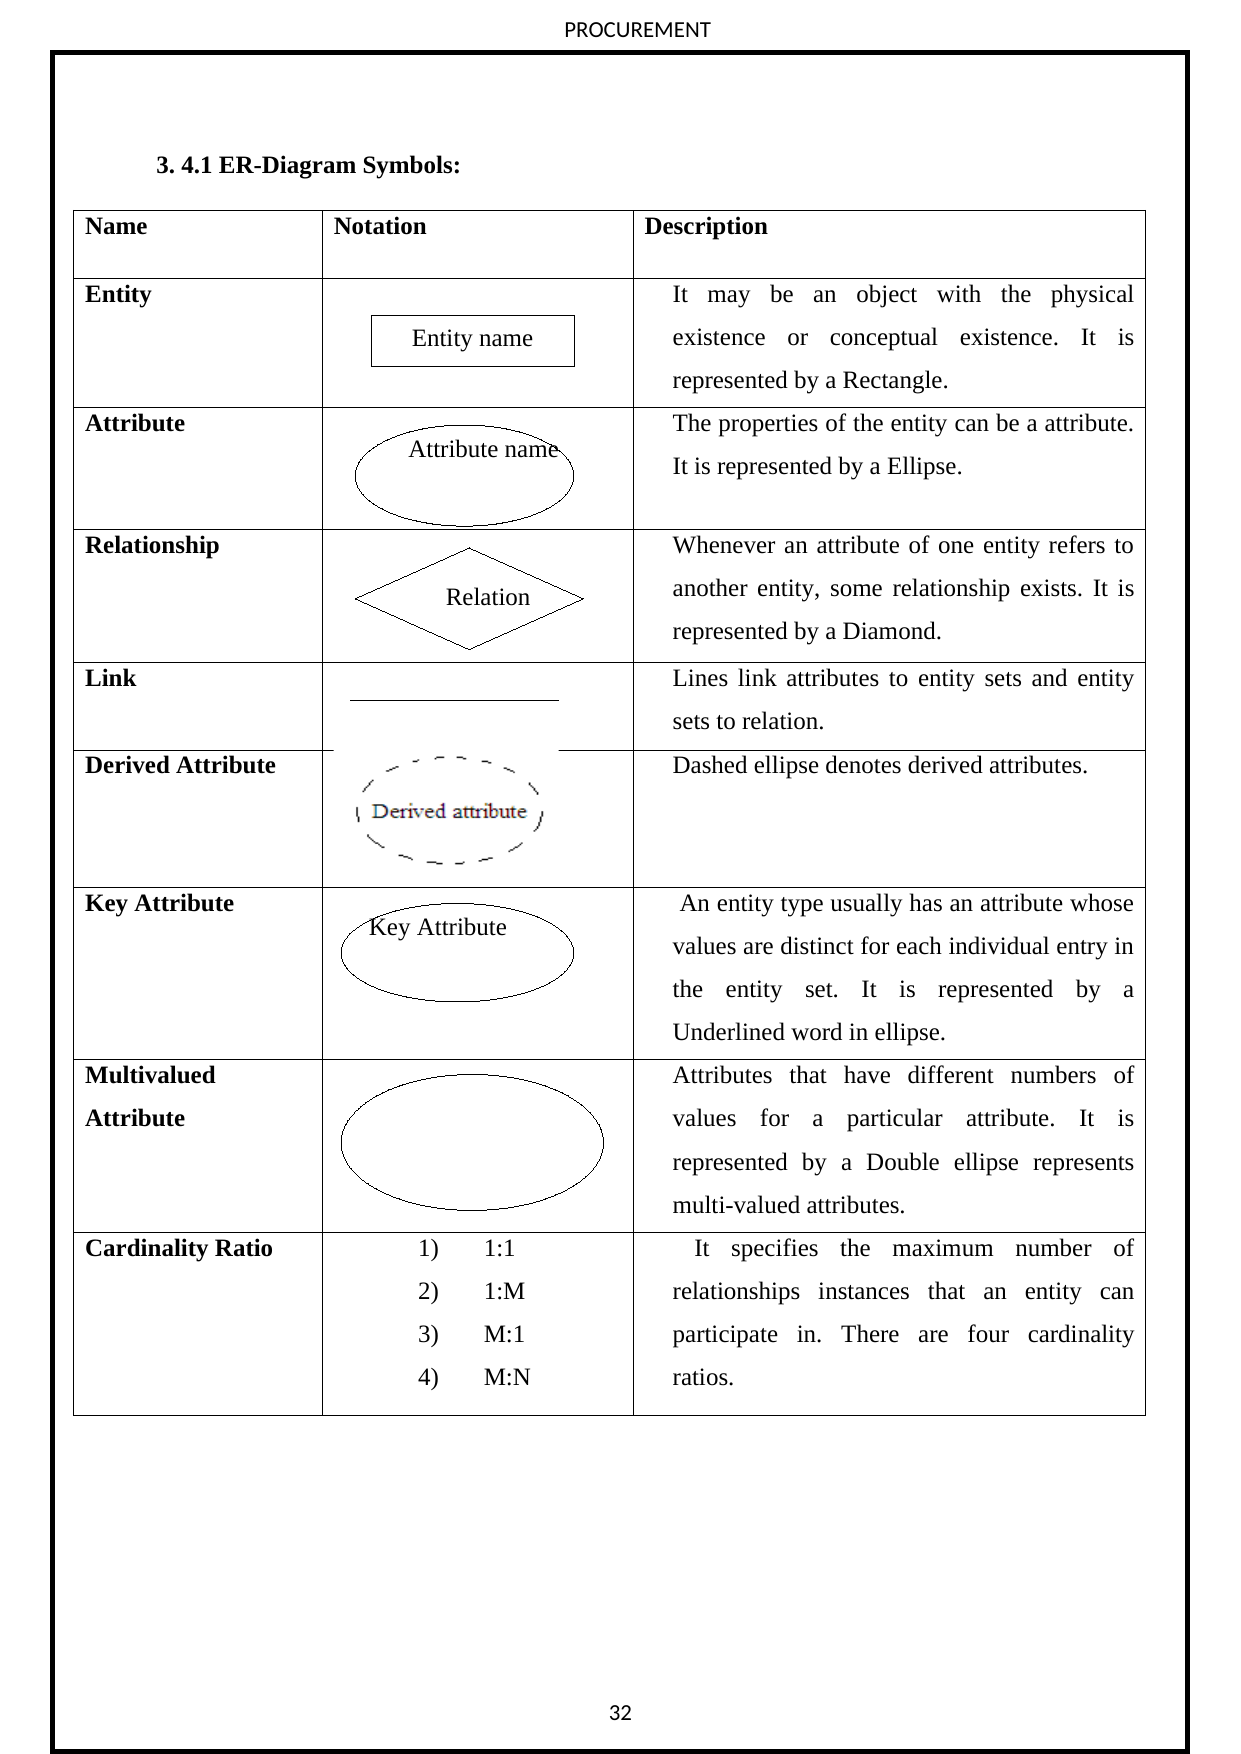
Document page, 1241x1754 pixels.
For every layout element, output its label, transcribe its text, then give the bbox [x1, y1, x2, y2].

table_cell [323, 663, 633, 749]
table_cell The properties of the entity can be a attribute. It is represented by a Ellipse. [634, 408, 1145, 529]
table_cell [323, 408, 633, 529]
table_cell 1:1 1:M M:1 M:N [323, 1233, 633, 1415]
table_cell Entity [74, 279, 322, 407]
table_cell Cardinality Ratio [74, 1233, 322, 1415]
table_cell Dashed ellipse denotes derived attributes. [634, 751, 1145, 887]
table_header Description [634, 211, 1145, 278]
table_cell [323, 888, 633, 1059]
table_cell It may be an object with the physical existence or conceptual existence. It is represented by a Rectangle. [634, 279, 1145, 407]
table_header Name [74, 211, 322, 278]
table_cell An entity type usually has an attribute whose values are distinct for each individual entry in the entity set. It is represented by a Underlined word in ellipse. [634, 888, 1145, 1059]
table_cell [323, 530, 633, 662]
table_cell [323, 1060, 633, 1232]
text 3. 4.1 ER-Diagram Symbols: [150, 150, 1090, 179]
picture [333, 750, 559, 874]
table_cell Link [74, 663, 322, 749]
table_cell Lines link attributes to entity sets and entity sets to relation. [634, 663, 1145, 749]
table_cell Derived Attribute [74, 751, 322, 887]
table_cell Key Attribute [74, 888, 322, 1059]
table_cell Multivalued Attribute [74, 1060, 322, 1232]
table_cell It specifies the maximum number of relationships instances that an entity can participate in. There are four cardinality ratios. [634, 1233, 1145, 1415]
table_header Notation [323, 211, 633, 278]
table_cell [323, 751, 633, 887]
table_cell [323, 279, 633, 407]
table_cell Attributes that have different numbers of values for a particular attribute. It is represented by a Double ellipse represents multi-valued attributes. [634, 1060, 1145, 1232]
table_cell Whenever an attribute of one entity refers to another entity, some relationship exists. It is represented by a Diamond. [634, 530, 1145, 662]
table_cell Attribute [74, 408, 322, 529]
table_cell Relationship [74, 530, 322, 662]
